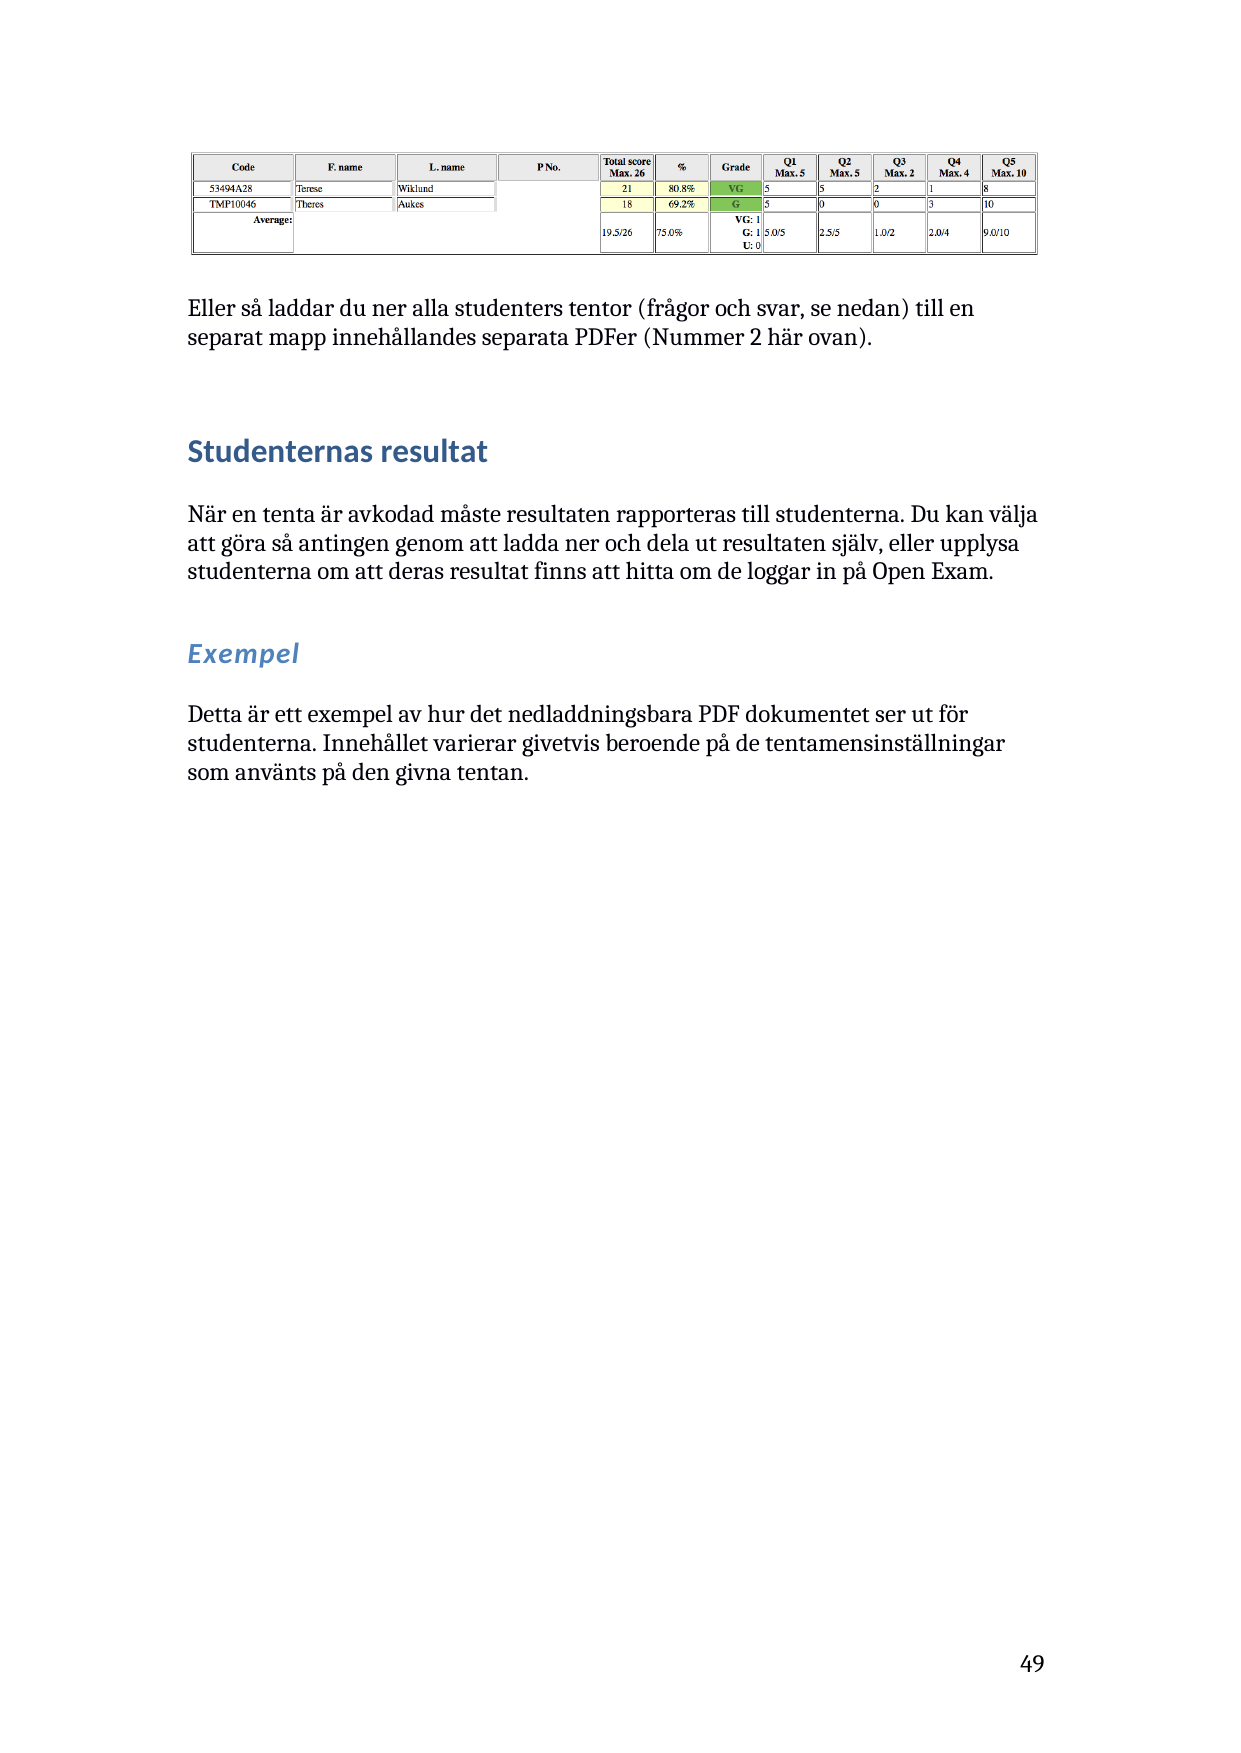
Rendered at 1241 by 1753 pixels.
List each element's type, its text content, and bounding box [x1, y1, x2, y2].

picture [187, 150, 1052, 266]
text När en tenta är avkodad måste resultaten rapporteras till studenterna. Du kan välja att göra så antingen genom att ladda ner och dela ut resultaten själv, eller upplysa studenterna om att deras resultat finns att hitta om de loggar in på Open Exam. [187, 500, 1053, 586]
subtitle Studenternas resultat [187, 430, 1053, 471]
text Detta är ett exempel av hur det nedladdningsbara PDF dokumentet ser ut för studenterna. Innehållet varierar givetvis beroende på de tentamensinställningar som använts på den givna tentan. [187, 700, 1053, 786]
text Eller så laddar du ner alla studenters tentor (frågor och svar, se nedan) till en separat mapp innehållandes separata PDFer (Nummer 2 här ovan). [187, 294, 1053, 352]
subtitle Exempel [187, 636, 1053, 671]
